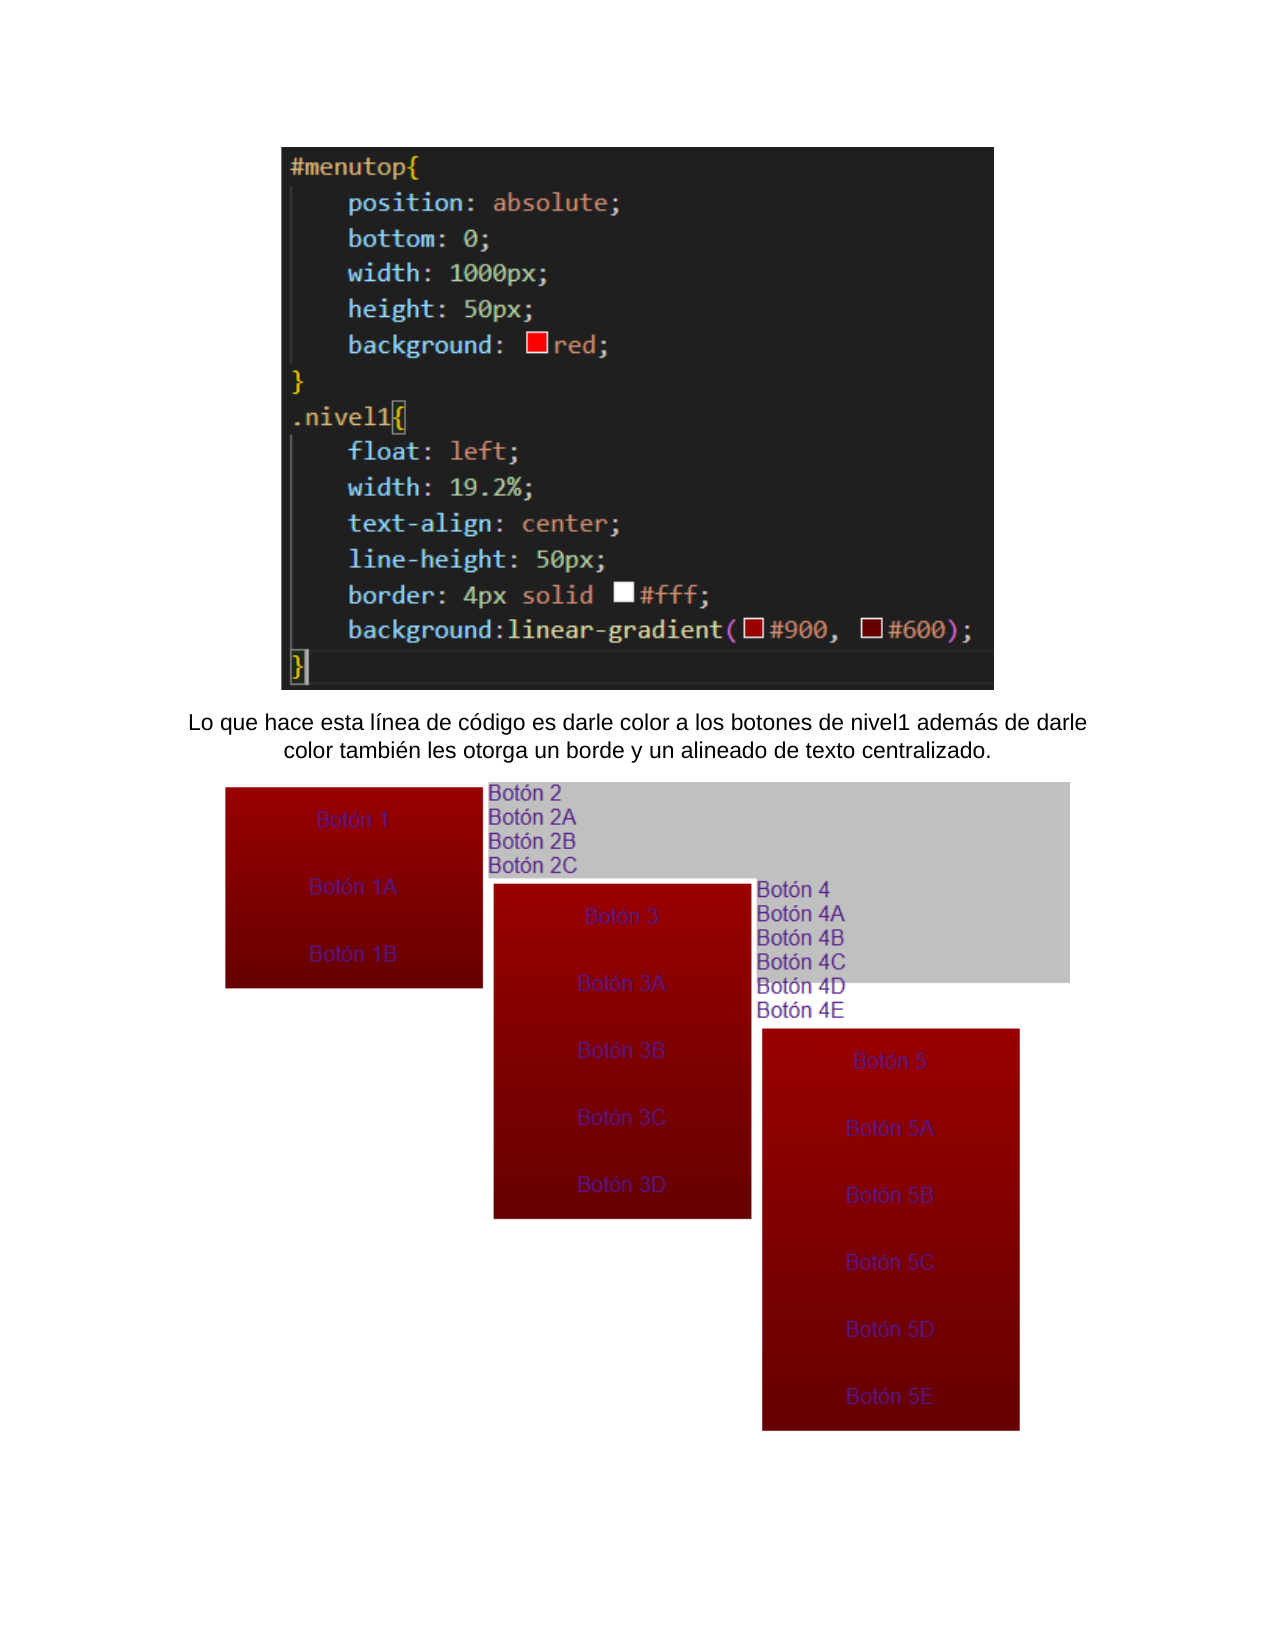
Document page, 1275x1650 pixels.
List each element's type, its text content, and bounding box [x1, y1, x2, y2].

picture [281, 147, 994, 690]
picture [205, 782, 1070, 1486]
text Lo que hace esta línea de código es darle color a los botones de nivel1 además de darle color también les otorga un borde y un alineado de texto centralizado. [177, 709, 1098, 763]
